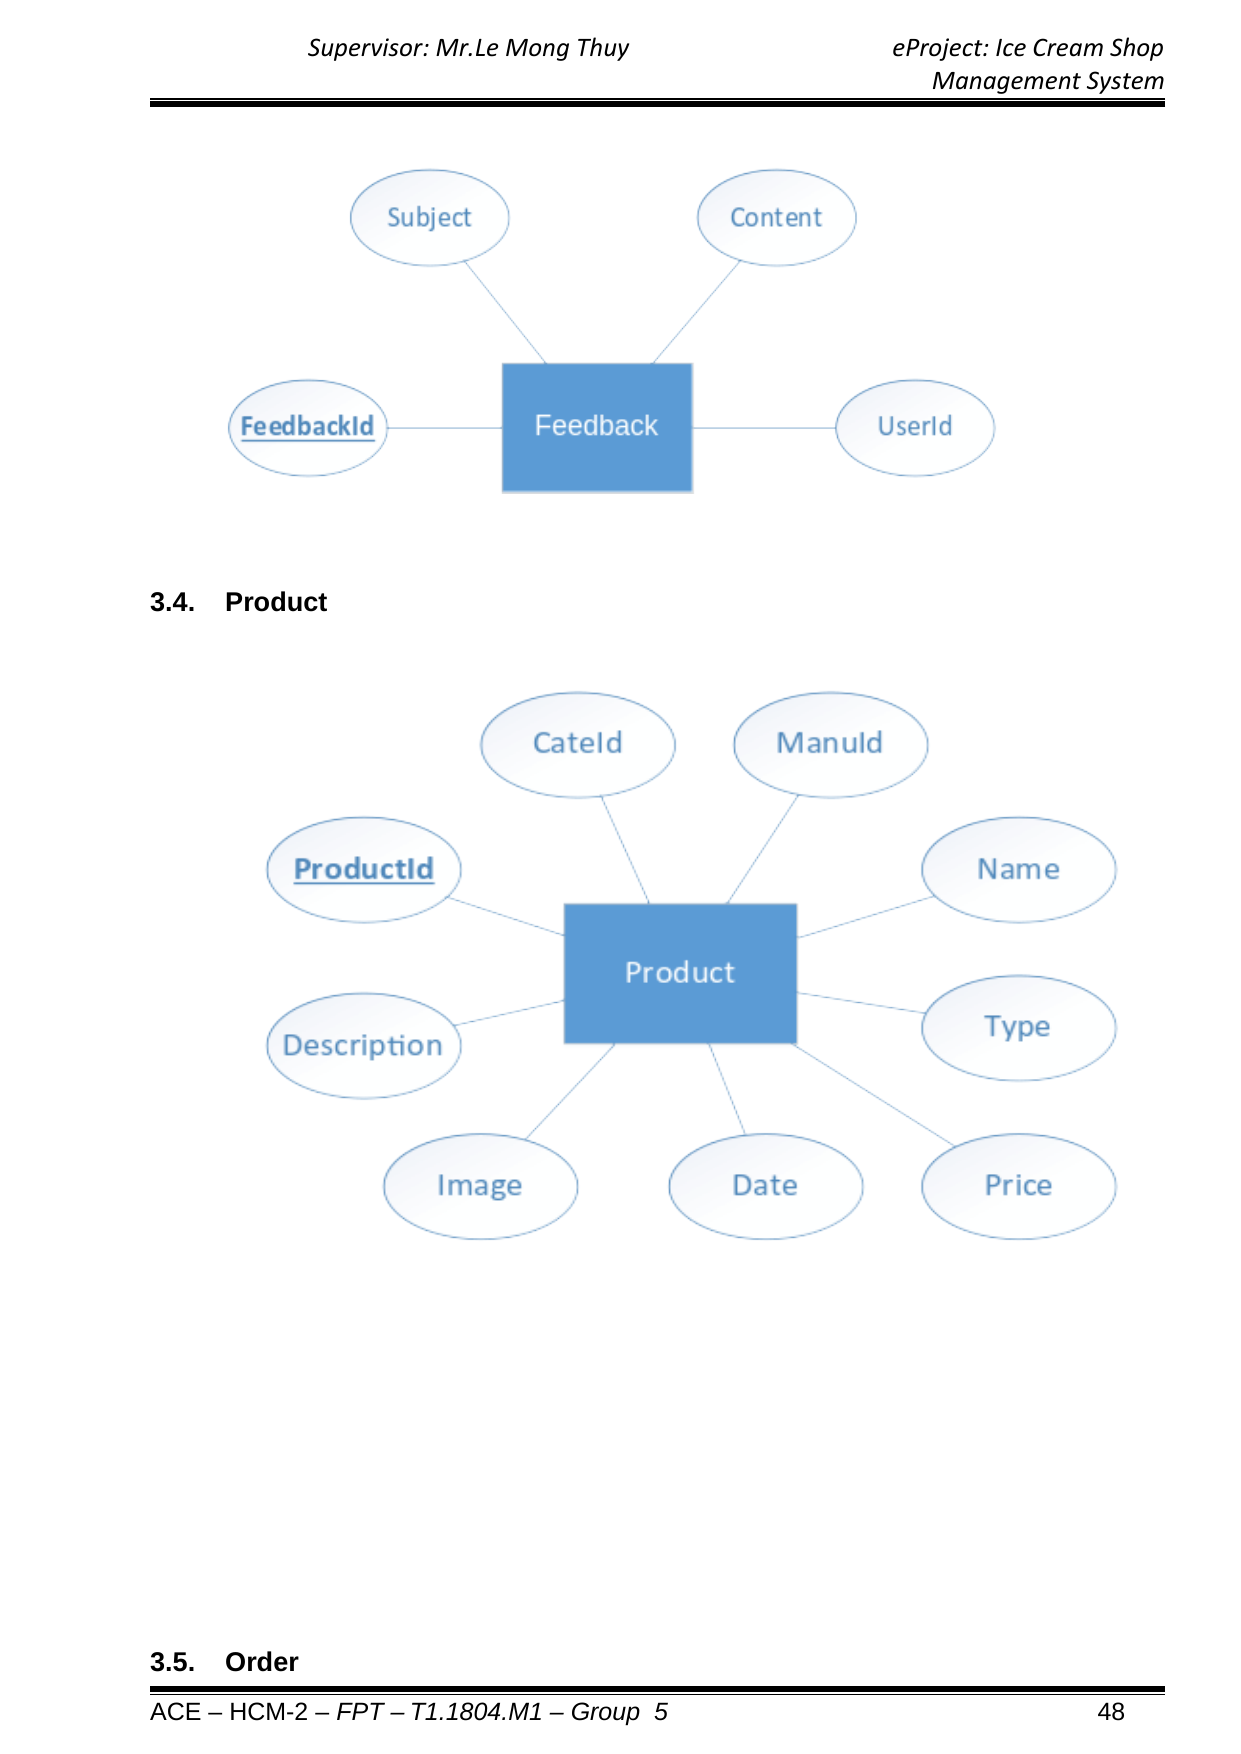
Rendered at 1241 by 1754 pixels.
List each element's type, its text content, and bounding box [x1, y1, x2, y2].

list Order [150, 1646, 1165, 1678]
list Product [150, 586, 1165, 617]
